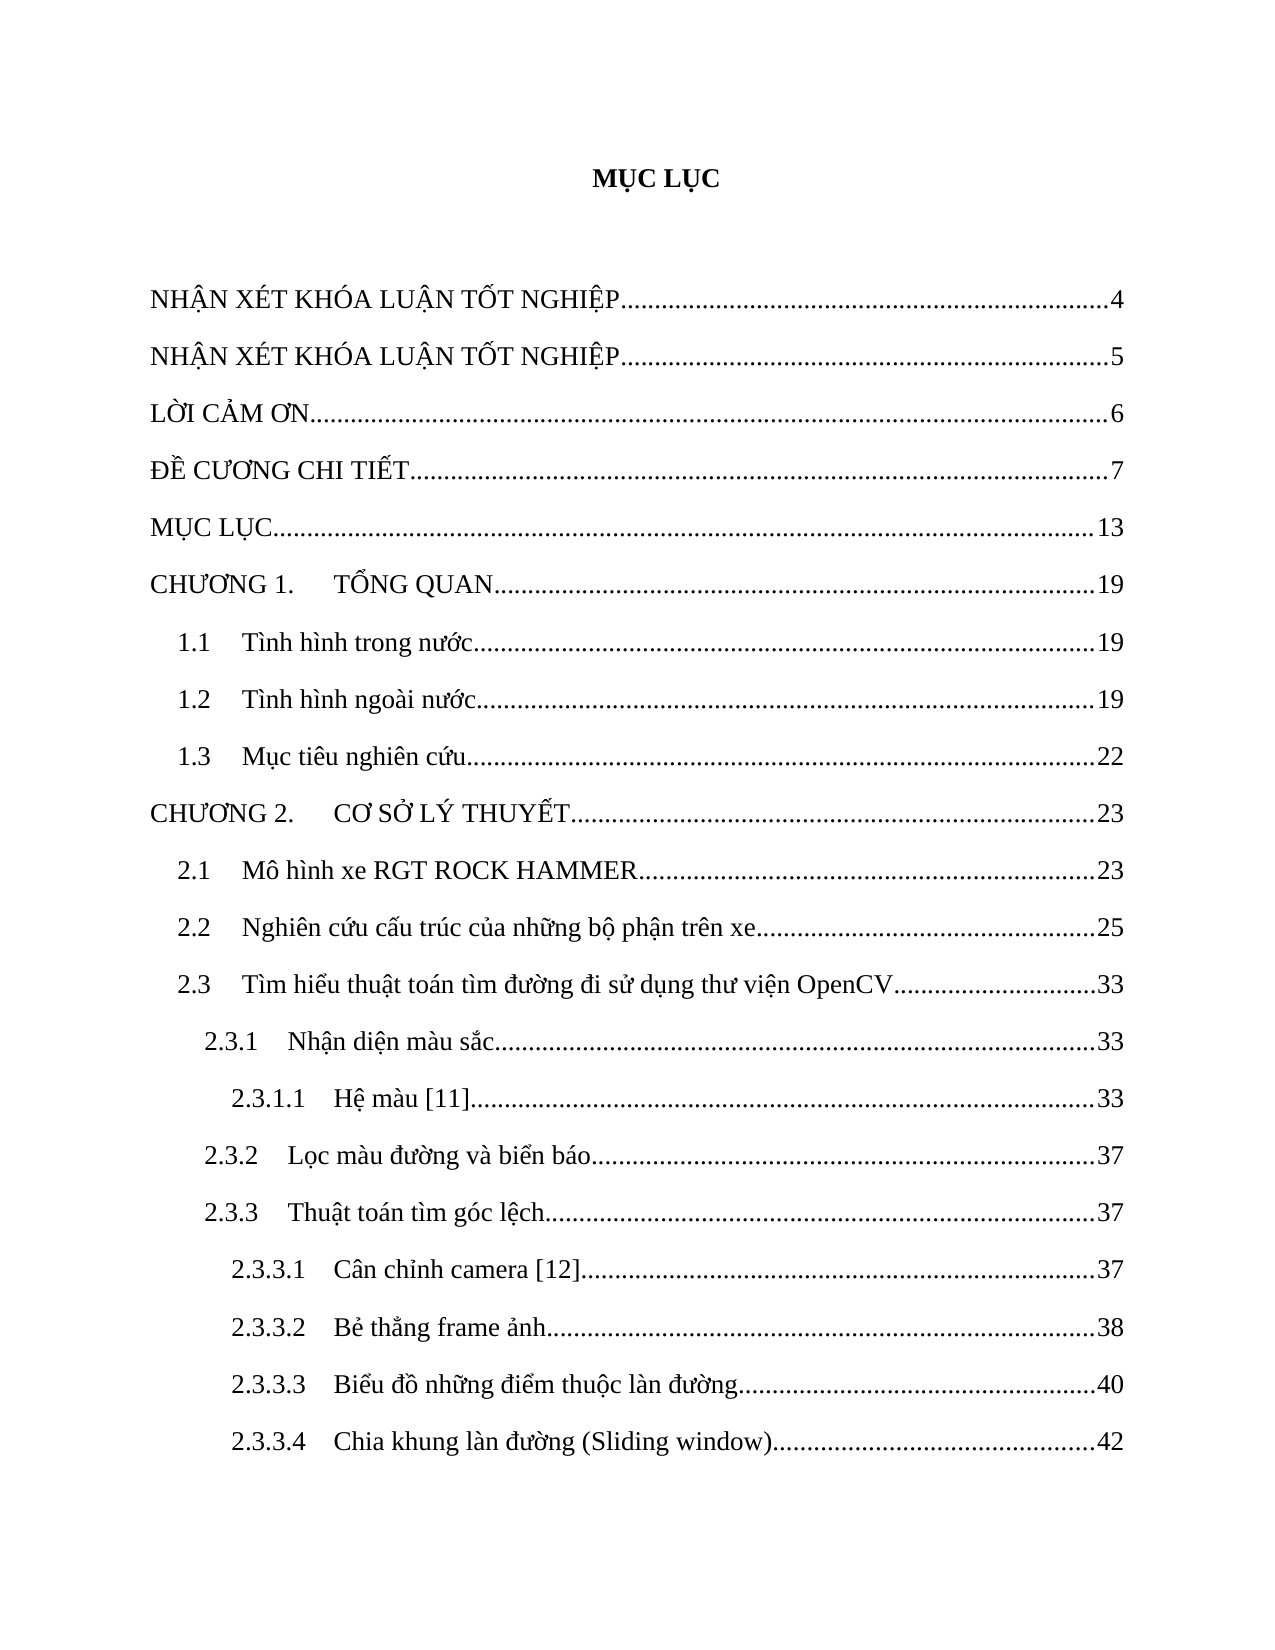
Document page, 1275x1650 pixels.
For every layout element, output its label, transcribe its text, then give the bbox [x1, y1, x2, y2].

subtitle MỤC LỤC [187, 162, 1125, 194]
